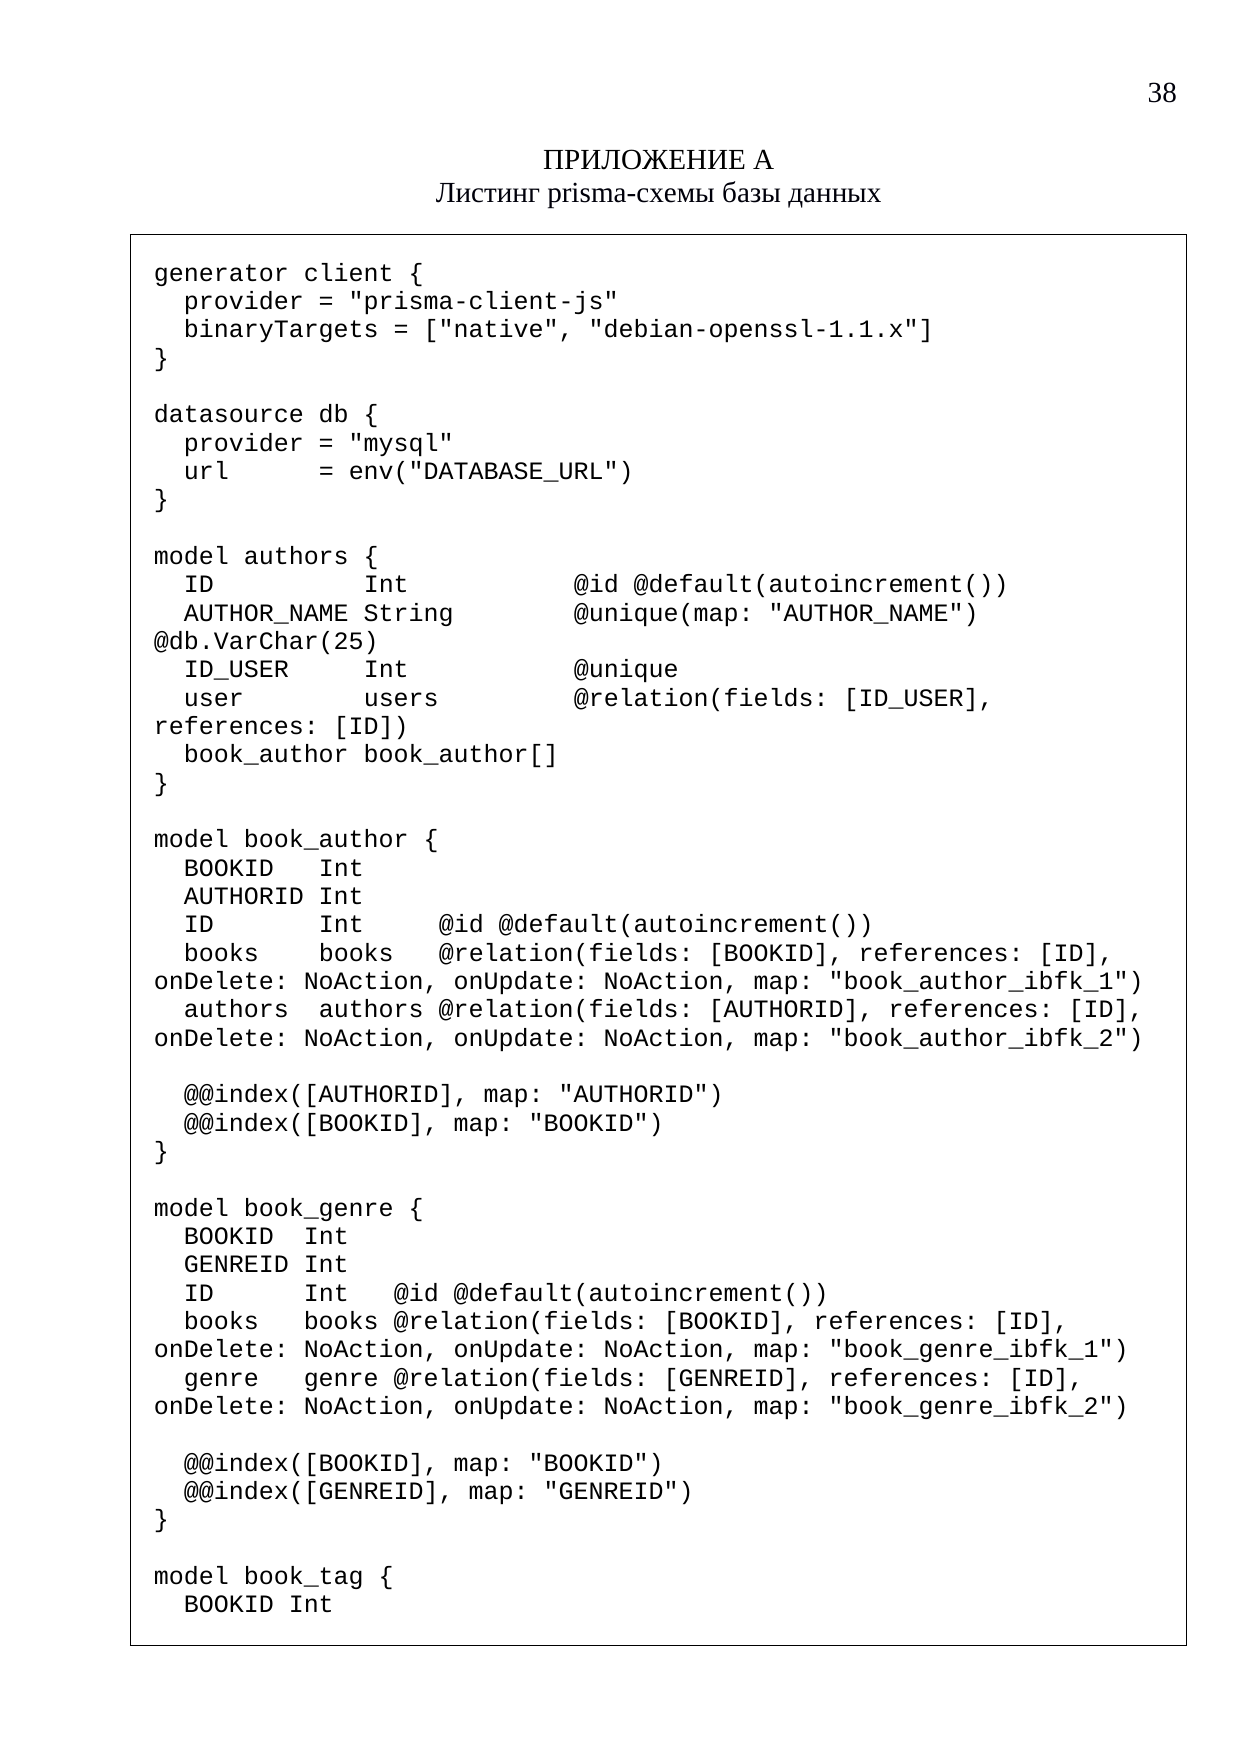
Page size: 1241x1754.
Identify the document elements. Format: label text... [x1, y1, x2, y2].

text Листинг prisma-схемы базы данных [130, 176, 1187, 209]
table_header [131, 235, 1186, 1645]
subtitle ПРИЛОЖЕНИЕ А [130, 142, 1187, 176]
